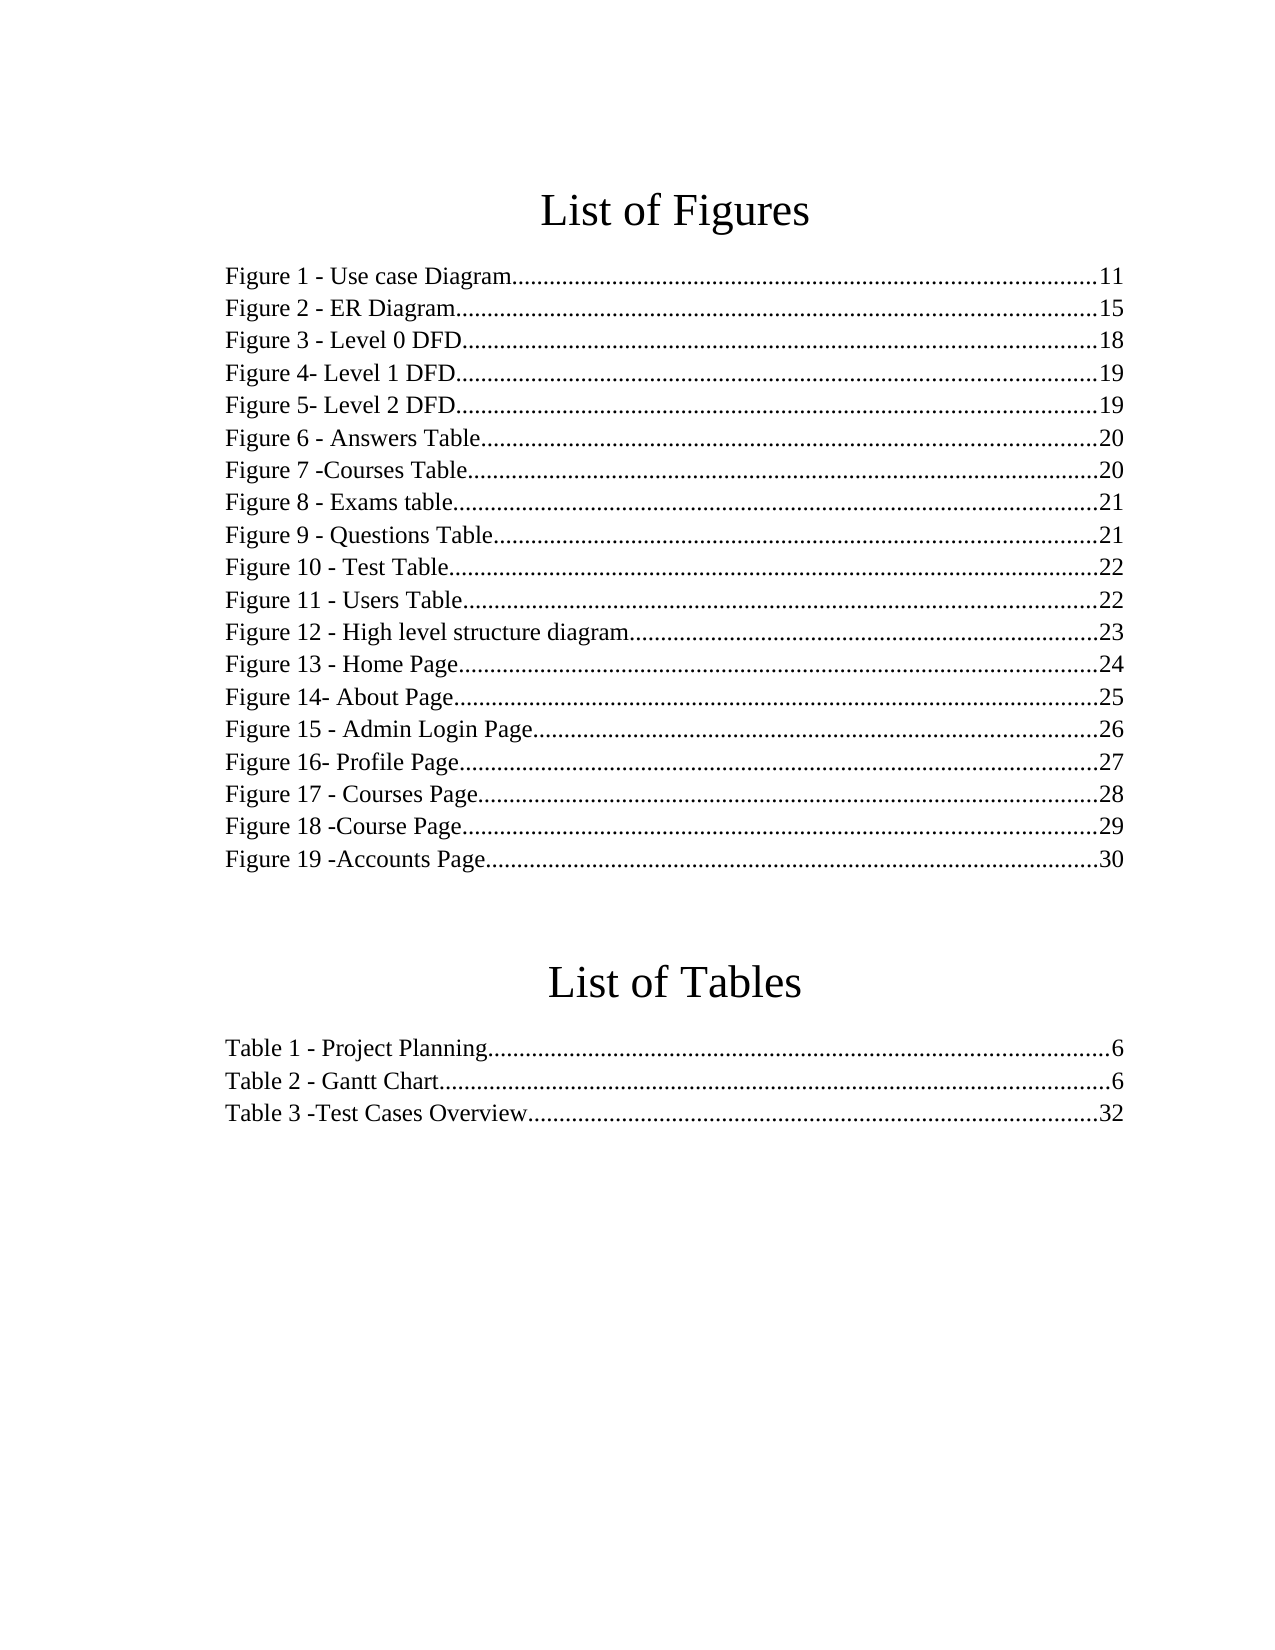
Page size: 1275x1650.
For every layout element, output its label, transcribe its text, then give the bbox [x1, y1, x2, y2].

subtitle List of Tables [225, 955, 1125, 1008]
text Figure 17 - Courses Page 28 [225, 779, 1125, 808]
text Figure 10 - Test Table 22 [225, 552, 1125, 581]
text Figure 6 - Answers Table 20 [225, 423, 1125, 451]
text Figure 16- Profile Page 27 [225, 747, 1125, 775]
text Figure 9 - Questions Table 21 [225, 520, 1125, 549]
text Figure 11 - Users Table 22 [225, 585, 1125, 613]
text Figure 19 -Accounts Page 30 [225, 844, 1125, 873]
text Figure 12 - High level structure diagram 23 [225, 617, 1125, 646]
text Figure 18 -Course Page 29 [225, 811, 1125, 840]
text Figure 5- Level 2 DFD 19 [225, 390, 1125, 419]
text Figure 8 - Exams table 21 [225, 487, 1125, 516]
text Figure 13 - Home Page 24 [225, 649, 1125, 678]
text Figure 1 - Use case Diagram 11 [225, 261, 1125, 289]
text Figure 2 - ER Diagram 15 [225, 293, 1125, 322]
text Table 2 - Gantt Chart 6 [225, 1066, 1125, 1094]
text Figure 3 - Level 0 DFD 18 [225, 326, 1125, 354]
text Figure 14- About Page 25 [225, 682, 1125, 711]
text Figure 7 -Courses Table 20 [225, 455, 1125, 484]
text Figure 15 - Admin Login Page 26 [225, 714, 1125, 743]
text Figure 4- Level 1 DFD 19 [225, 358, 1125, 387]
text Table 1 - Project Planning 6 [225, 1033, 1125, 1062]
text Table 3 -Test Cases Overview 32 [225, 1098, 1125, 1127]
